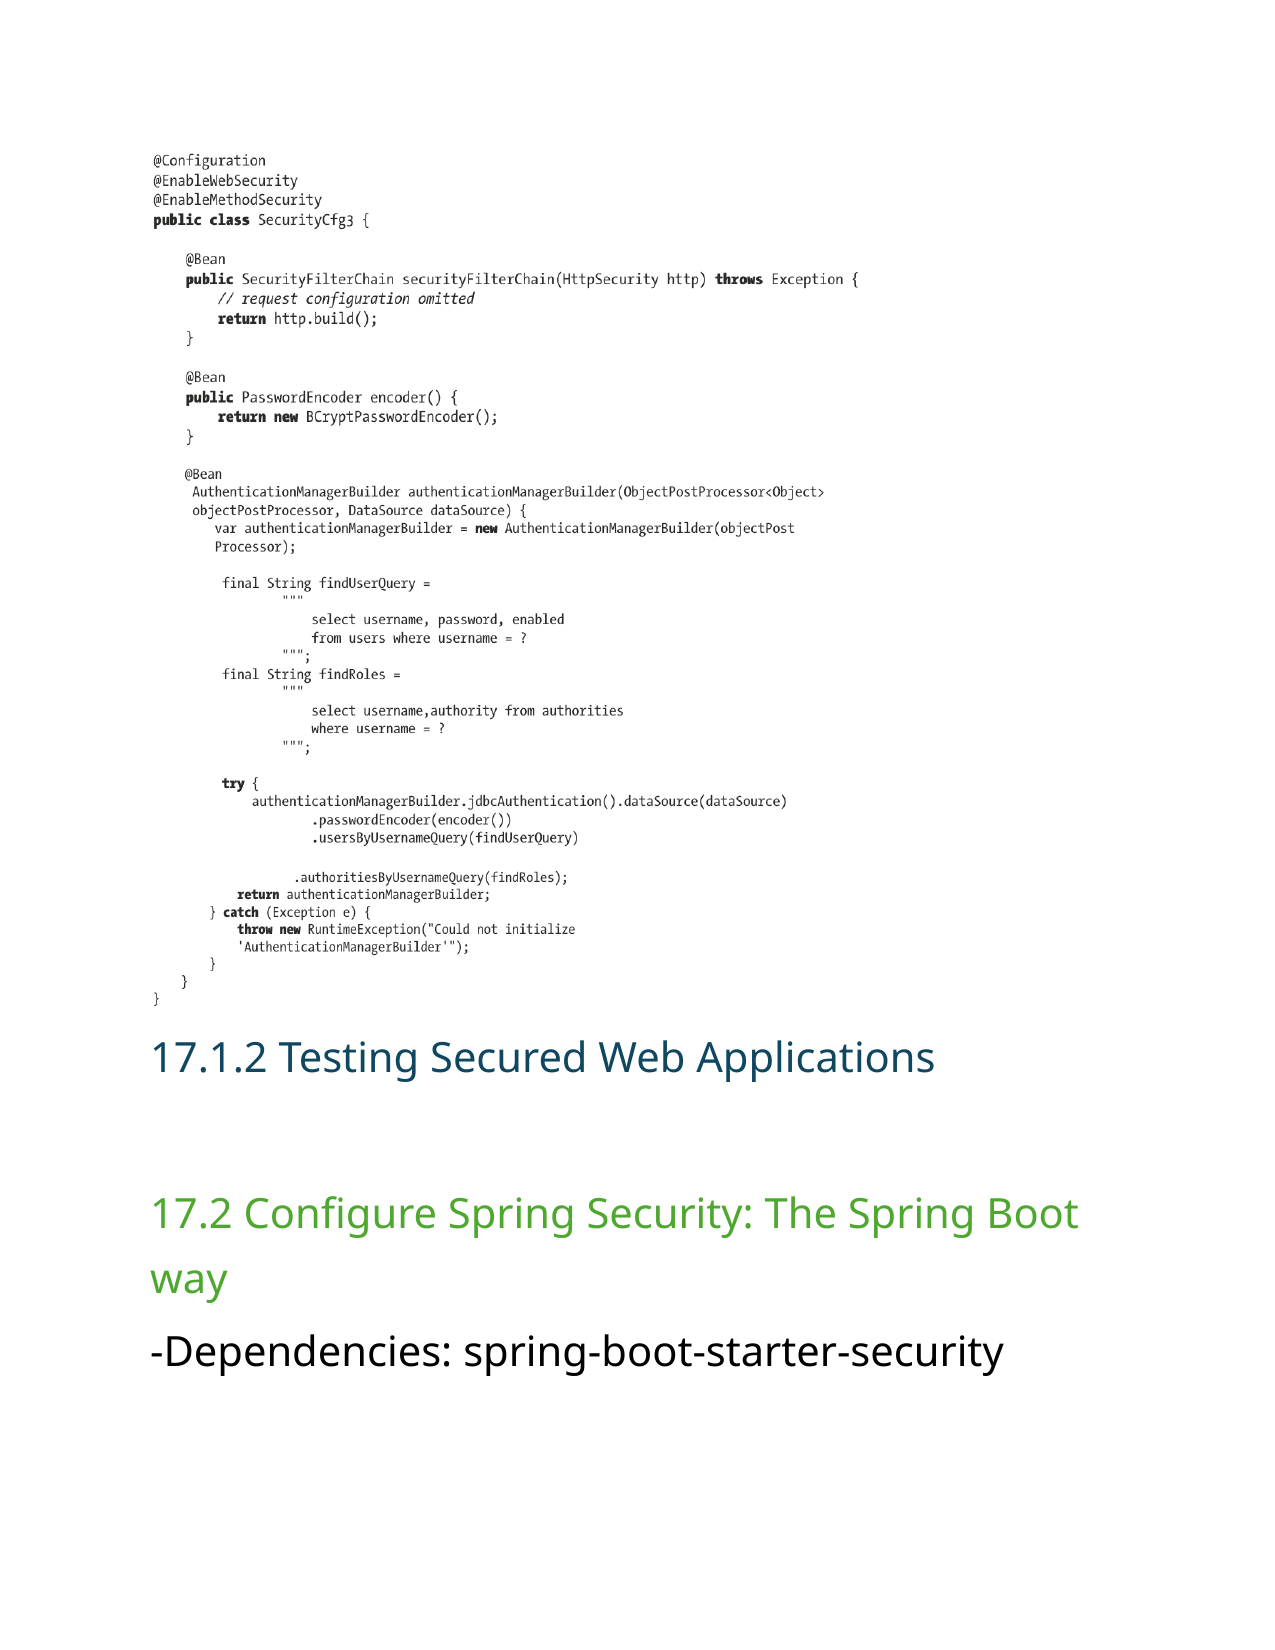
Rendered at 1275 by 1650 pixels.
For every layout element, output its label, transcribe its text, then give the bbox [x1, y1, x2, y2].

subtitle 17.1.2 Testing Secured Web Applications [150, 1028, 1125, 1085]
picture [150, 150, 860, 446]
picture [150, 467, 825, 847]
subtitle 17.2 Configure Spring Security: The Spring Boot way [150, 1183, 1125, 1306]
text -Dependencies: spring-boot-starter-security [150, 1322, 1125, 1379]
picture [150, 868, 576, 1007]
